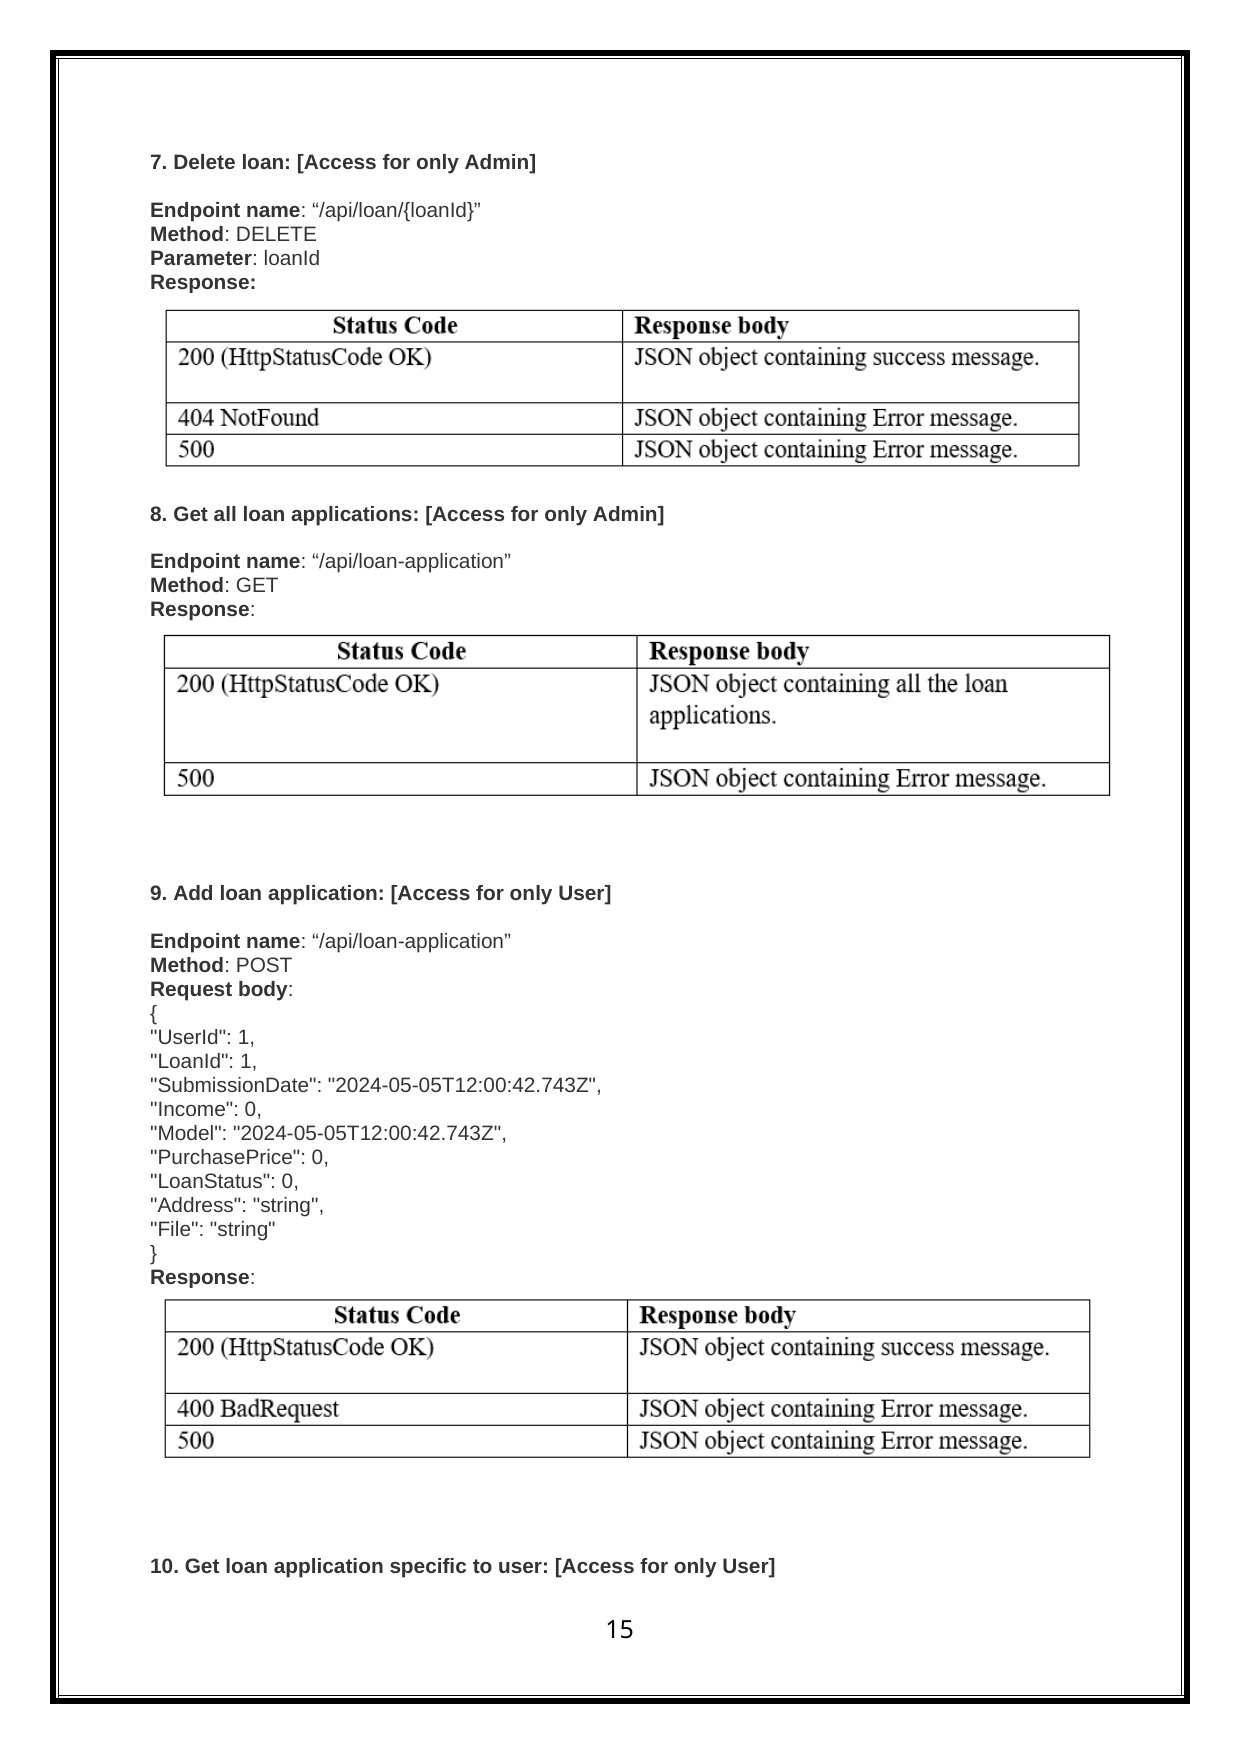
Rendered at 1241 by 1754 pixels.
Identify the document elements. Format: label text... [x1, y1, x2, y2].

text Endpoint name: “/api/loan-application” [150, 549, 1090, 573]
text Request body: [150, 977, 1090, 1001]
text "Model": "2024-05-05T12:00:42.743Z", [150, 1121, 1090, 1145]
text "UserId": 1, [150, 1025, 1090, 1049]
text "PurchasePrice": 0, [150, 1145, 1090, 1169]
text 10. Get loan application specific to user: [Access for only User] [150, 1554, 1090, 1578]
text Method: GET [150, 573, 1090, 597]
text Method: DELETE [150, 222, 1090, 246]
text Method: POST [150, 953, 1090, 977]
picture [150, 293, 1093, 480]
text 8. Get all loan applications: [Access for only Admin] [150, 501, 1090, 525]
text "LoanId": 1, [150, 1049, 1090, 1073]
text } [150, 1241, 1090, 1264]
text Parameter: loanId [150, 246, 1090, 270]
text { [150, 1001, 1090, 1025]
text Response: [150, 270, 1090, 293]
text Endpoint name: “/api/loan-application” [150, 929, 1090, 953]
picture [150, 1288, 1104, 1483]
text Response: [150, 597, 1090, 621]
text "SubmissionDate": "2024-05-05T12:00:42.743Z", [150, 1073, 1090, 1097]
text 7. Delete loan: [Access for only Admin] [150, 150, 1090, 174]
text "File": "string" [150, 1217, 1090, 1241]
picture [150, 621, 1123, 810]
text Endpoint name: “/api/loan/{loanId}” [150, 198, 1090, 222]
text 9. Add loan application: [Access for only User] [150, 881, 1090, 905]
text "LoanStatus": 0, [150, 1169, 1090, 1193]
text "Address": "string", [150, 1193, 1090, 1217]
text "Income": 0, [150, 1097, 1090, 1121]
text Response: [150, 1264, 1090, 1288]
